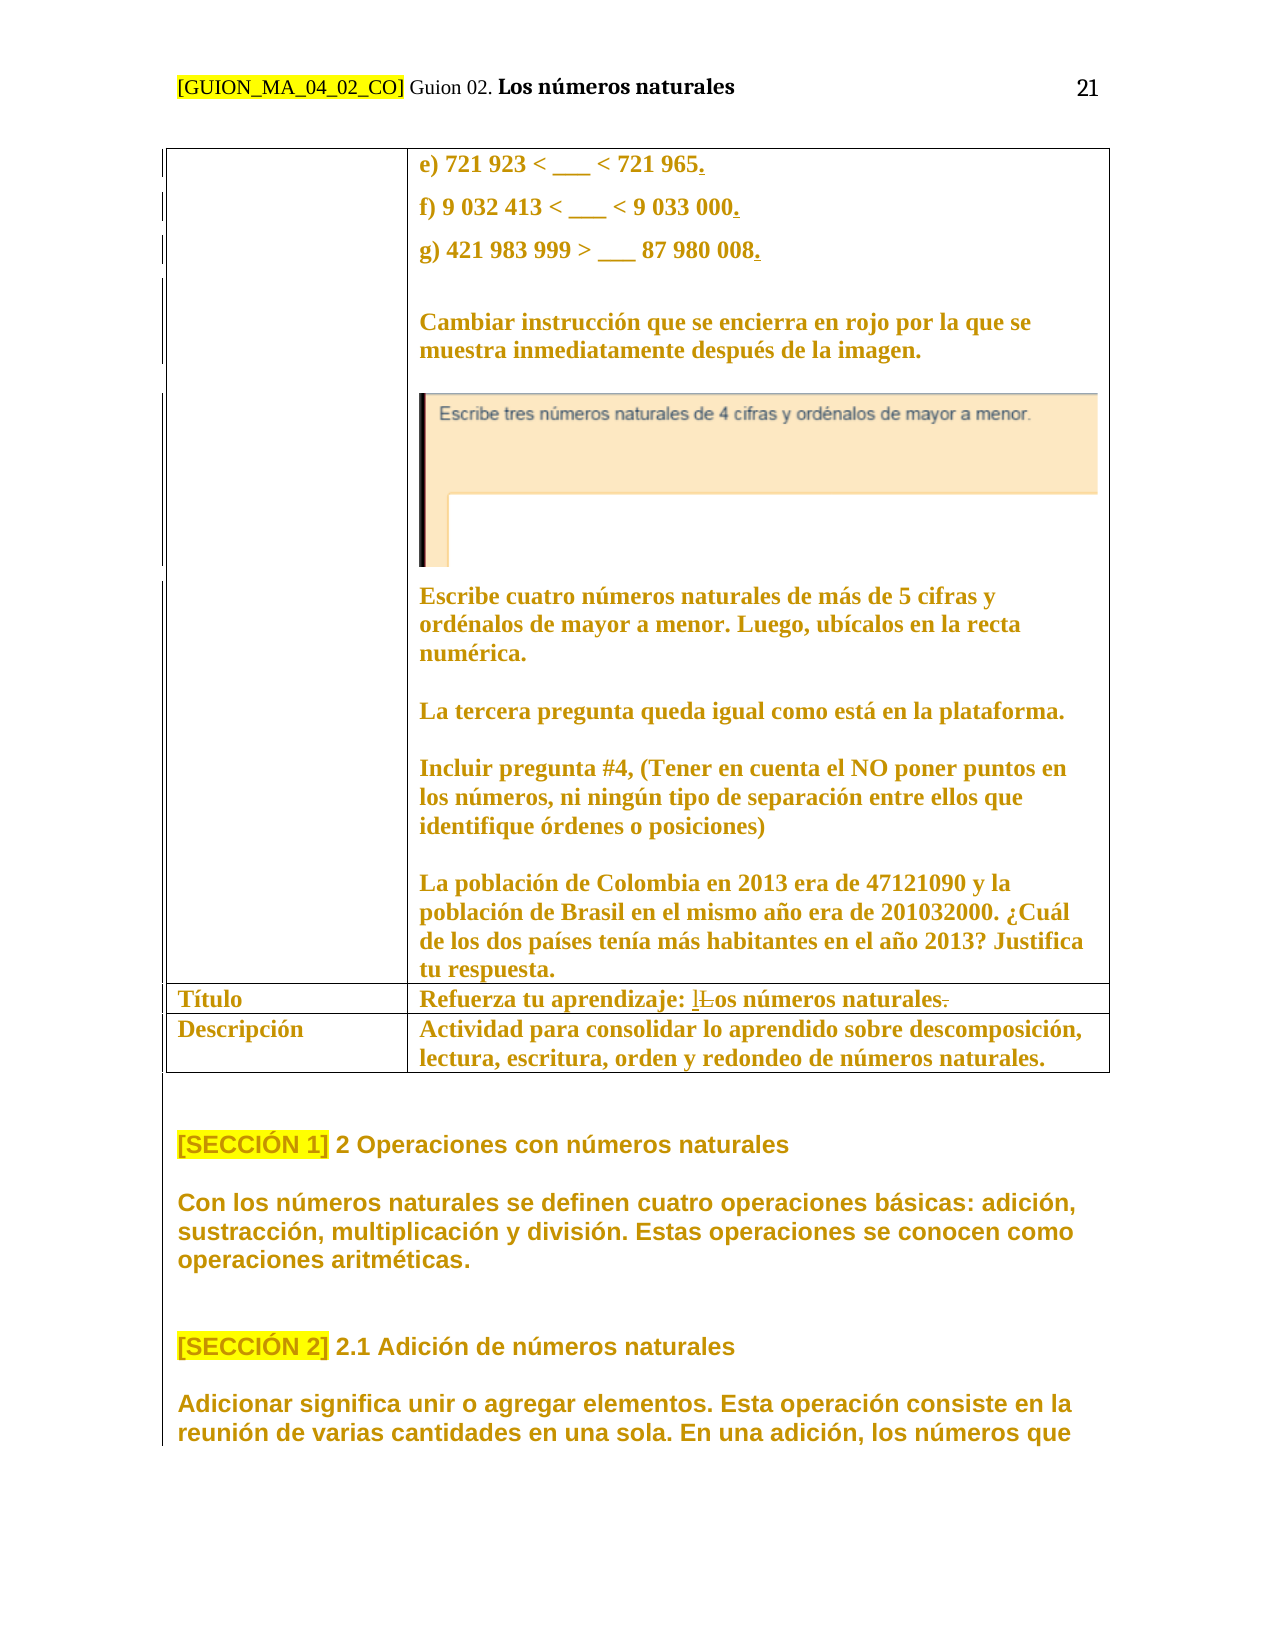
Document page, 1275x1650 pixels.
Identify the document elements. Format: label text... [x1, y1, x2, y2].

table_cell Descripción [167, 1014, 407, 1072]
table_cell Actividad para consolidar lo aprendido sobre descomposición, lectura, escritura, orden y redondeo de números naturales. [408, 1014, 1109, 1072]
table_cell Título [167, 984, 407, 1013]
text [177, 1389, 1098, 1446]
text [SECCIÓN 1] 2 Operaciones con números naturales [329, 1130, 1098, 1159]
picture [419, 393, 1098, 567]
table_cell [408, 149, 1109, 983]
text Con los números naturales se definen cuatro operaciones básicas: adición, sustracción, multiplicación y división. Estas operaciones se conocen como operaciones aritméticas. [177, 1188, 1098, 1274]
table_cell Refuerza tu aprendizaje: os números naturales [408, 984, 1109, 1013]
text [SECCIÓN 2] 2.1 Adición de números naturales [329, 1331, 1098, 1360]
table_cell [167, 149, 407, 983]
